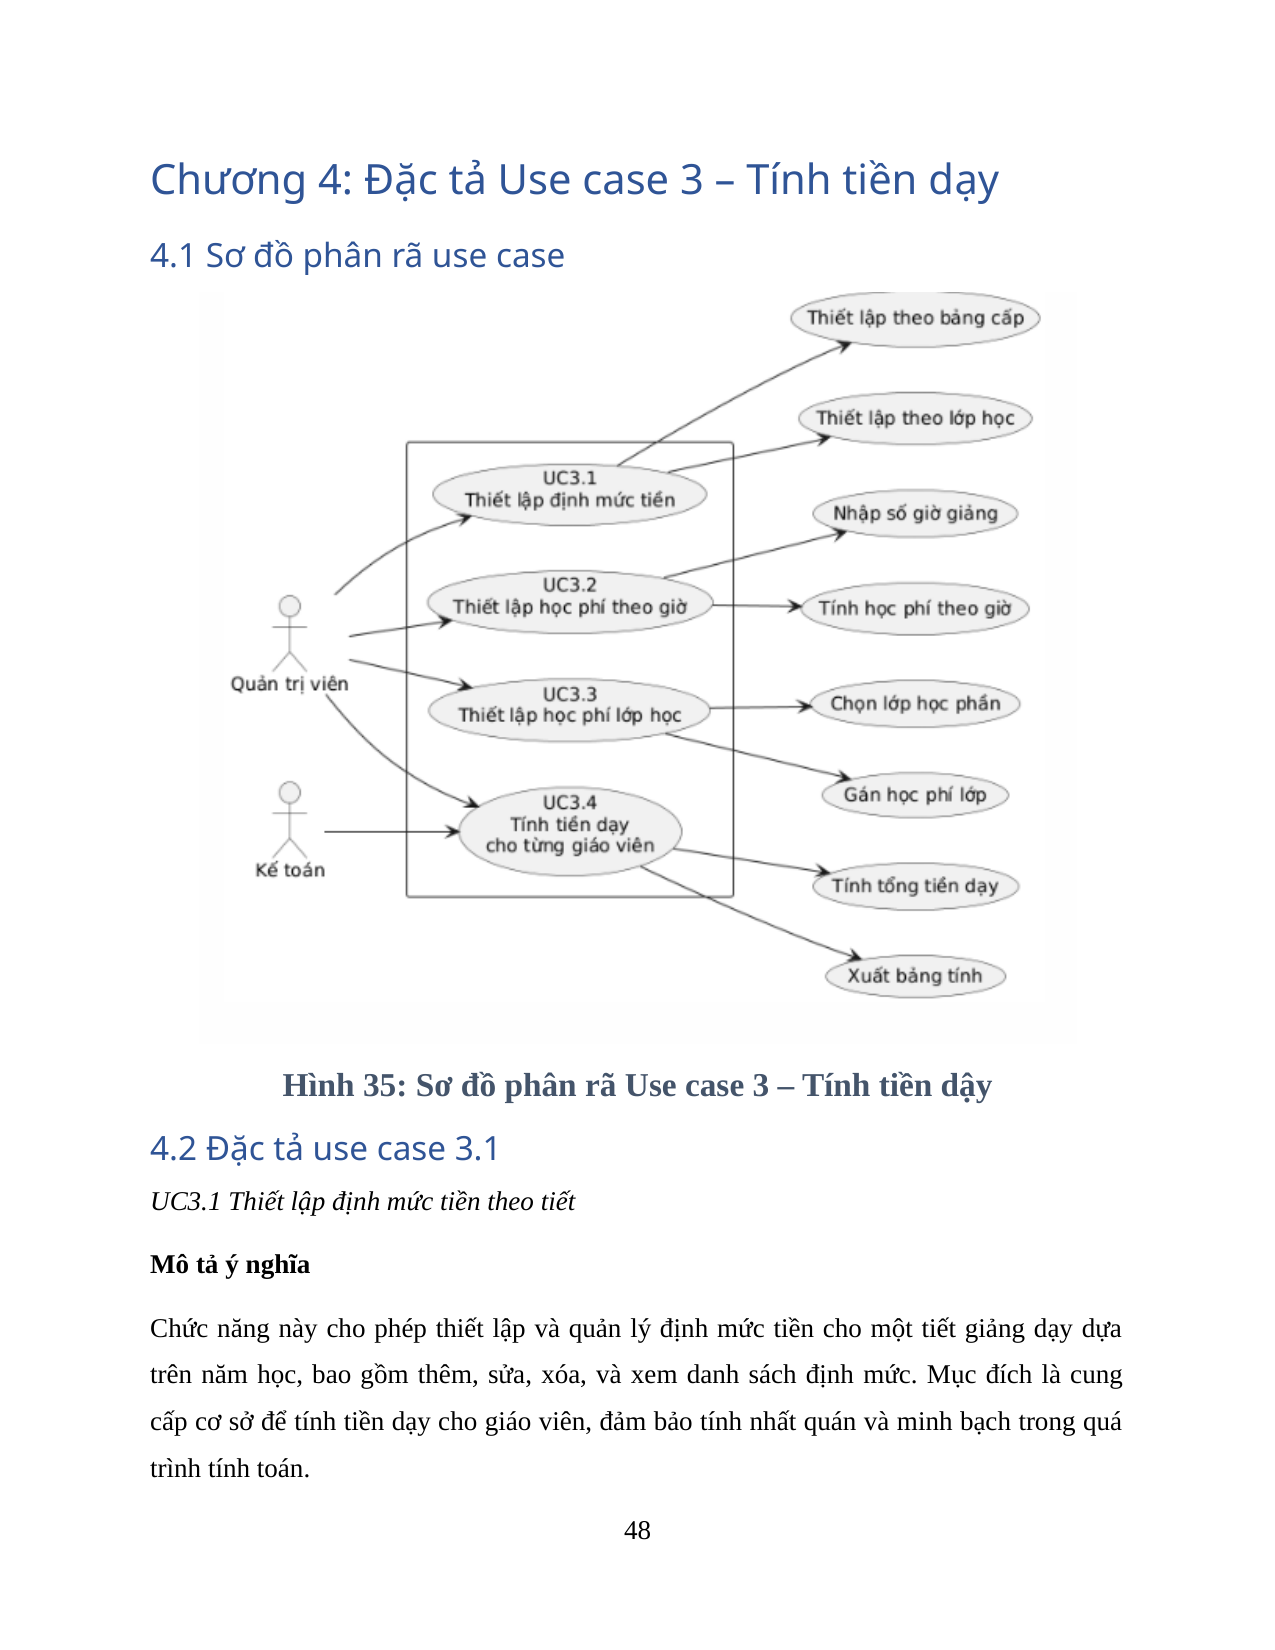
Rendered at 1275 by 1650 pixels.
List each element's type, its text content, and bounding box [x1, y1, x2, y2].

text UC3.1 Thiết lập định mức tiền theo tiết [150, 1185, 1125, 1216]
text Chức năng này cho phép thiết lập và quản lý định mức tiền cho một tiết giảng dạy dựa trên năm học, bao gồm thêm, sửa, xóa, và xem danh sách định mức. Mục đích là cung cấp cơ sở để tính tiền dạy cho giáo viên, đảm bảo tính nhất quán và minh bạch trong quá trình tính toán. [150, 1312, 1125, 1483]
text Hình 35: Sơ đồ phân rã Use case 3 – Tính tiền dậy [150, 1065, 1125, 1104]
subtitle Chương 4: Đặc tả Use case 3 – Tính tiền dạy [150, 150, 1125, 207]
subtitle 4.1 Sơ đồ phân rã use case [150, 232, 1125, 277]
subtitle 4.2 Đặc tả use case 3.1 [150, 1124, 1125, 1170]
text Mô tả ý nghĩa [150, 1248, 1125, 1279]
picture [198, 292, 1077, 1044]
